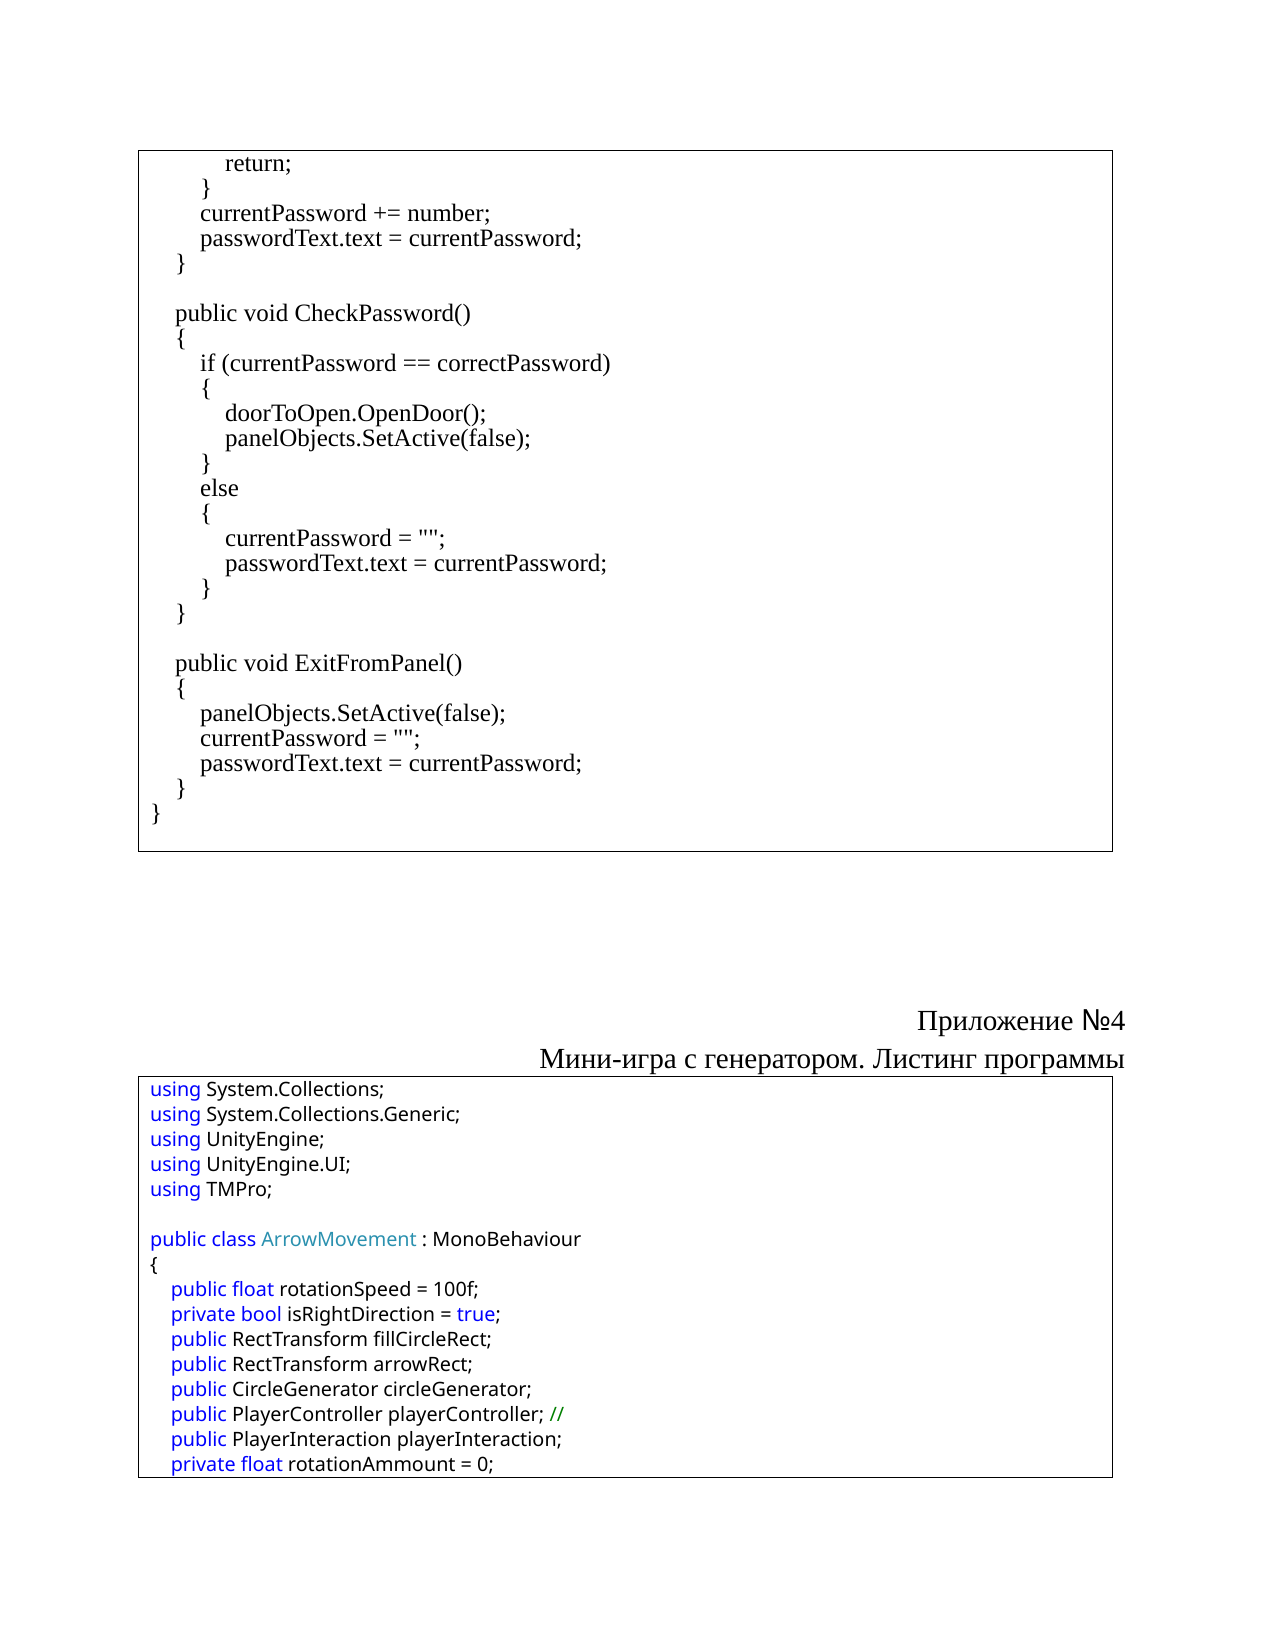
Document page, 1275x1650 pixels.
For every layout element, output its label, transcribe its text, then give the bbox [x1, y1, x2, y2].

text Приложение №4 [150, 1001, 1125, 1038]
text Мини-игра с генератором. Листинг программы [150, 1038, 1125, 1076]
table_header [139, 151, 1112, 851]
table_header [139, 1077, 1112, 1477]
